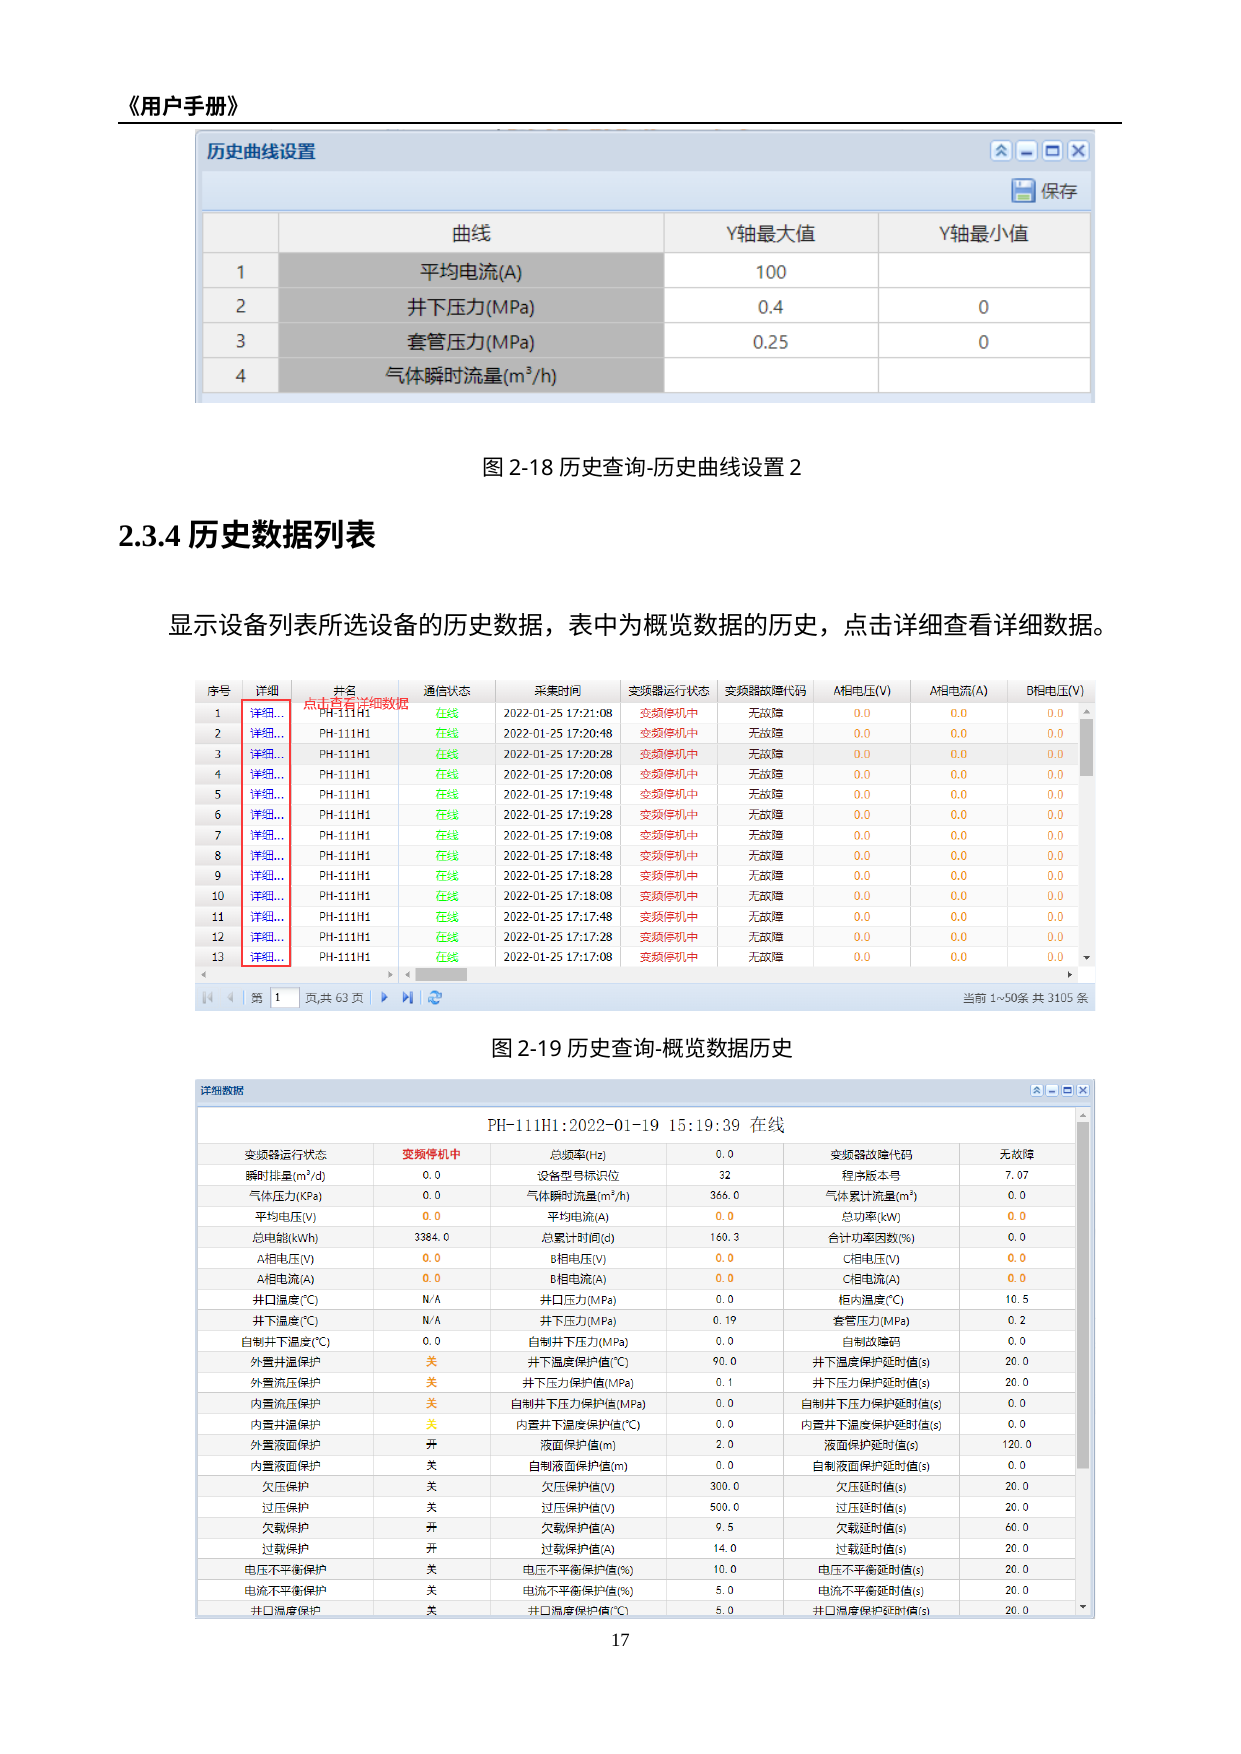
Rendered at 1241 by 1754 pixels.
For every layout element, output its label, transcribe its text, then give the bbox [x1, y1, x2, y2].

subtitle 2.3.4 历史数据列表 [118, 499, 1122, 567]
picture [195, 680, 1096, 1011]
picture [195, 129, 1096, 403]
picture [195, 1079, 1096, 1619]
text 显示设备列表所选设备的历史数据，表中为概览数据的历史，点击详细查看详细数据。 [118, 590, 1122, 658]
text 图2-18 历史查询-历史曲线设置2 [118, 449, 1122, 483]
text 图2-19 历史查询-概览数据历史 [118, 1030, 1122, 1064]
